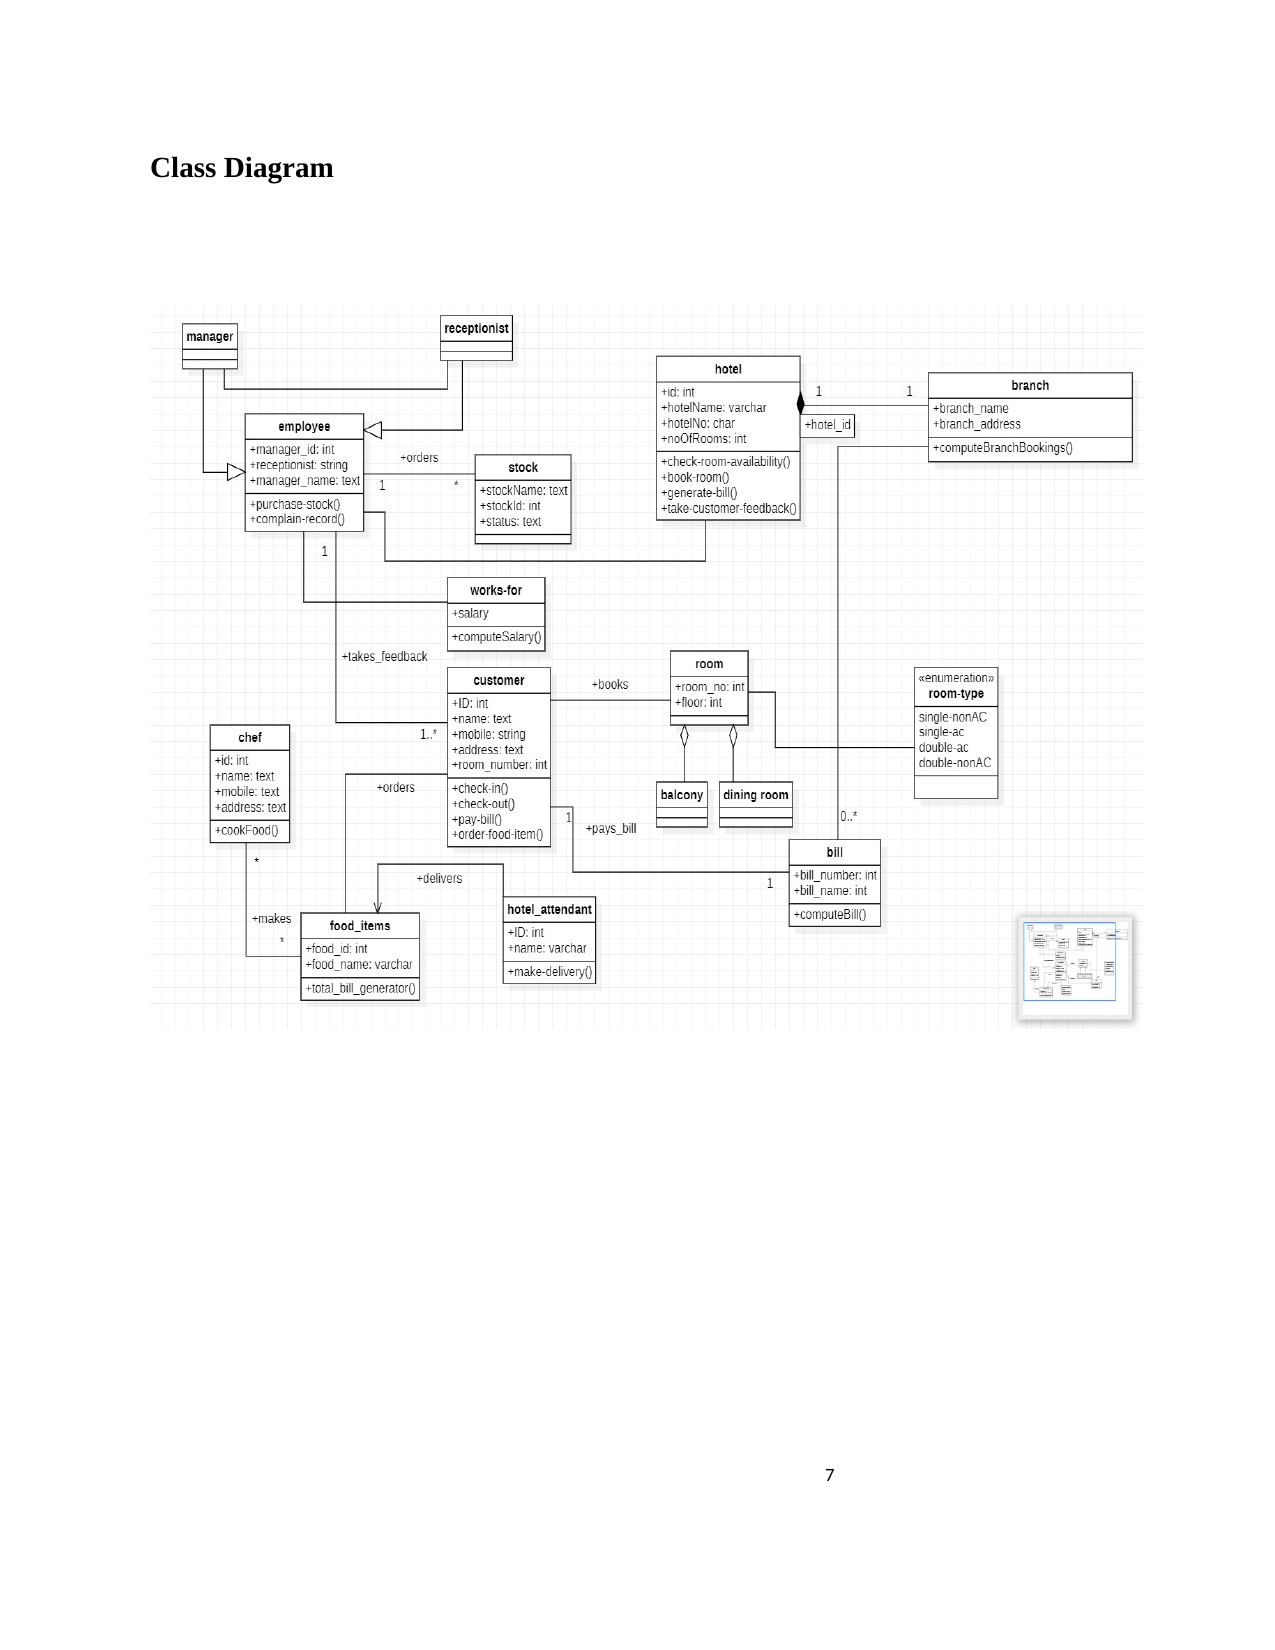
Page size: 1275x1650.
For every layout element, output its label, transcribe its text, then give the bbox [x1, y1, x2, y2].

picture [150, 306, 1143, 1029]
text Class Diagram [150, 150, 1125, 183]
